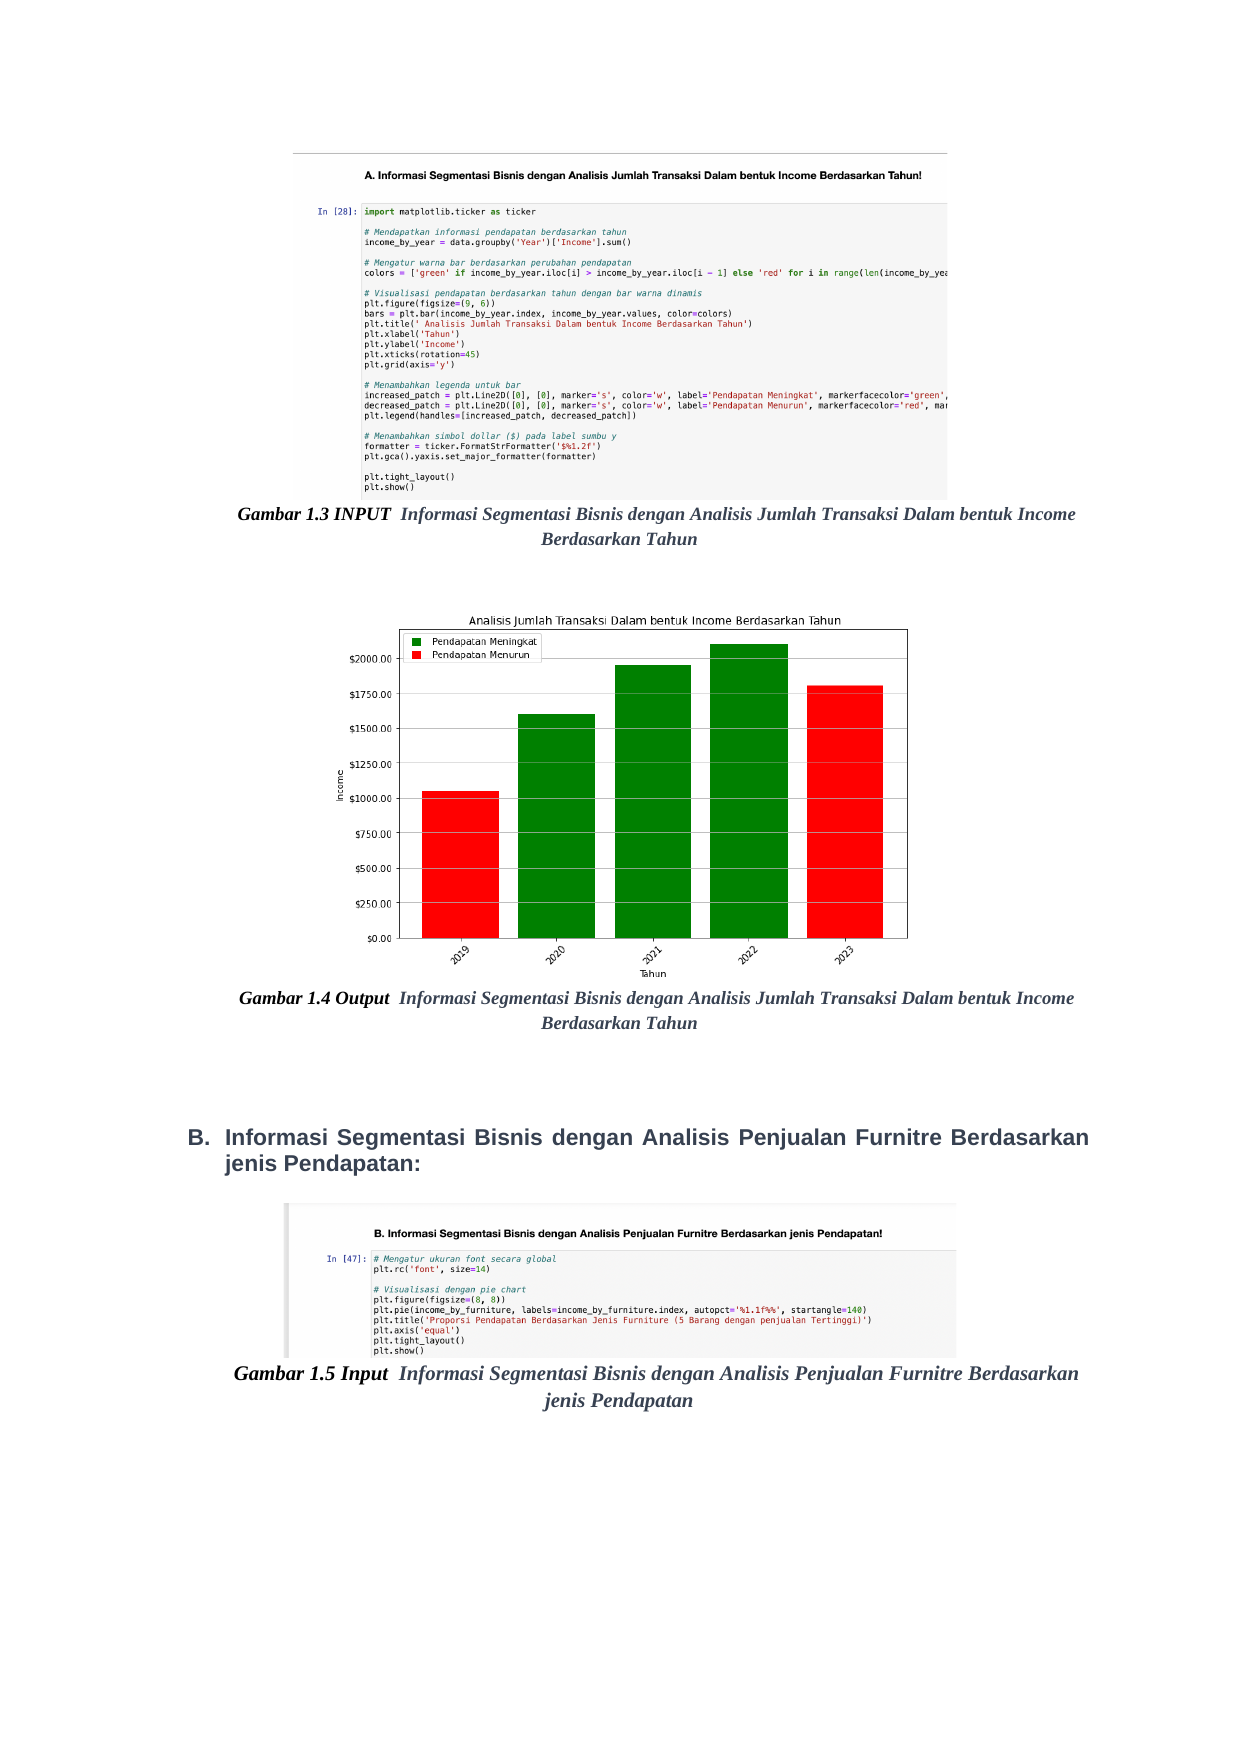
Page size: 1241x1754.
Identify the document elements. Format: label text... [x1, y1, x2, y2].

text Gambar 1.5 Input Informasi Segmentasi Bisnis dengan Analisis Penjualan Furnitre Berdasarkan jenis Pendapatan [150, 1361, 1090, 1412]
text Gambar 1.4 Output Informasi Segmentasi Bisnis dengan Analisis Jumlah Transaksi Dalam bentuk Income Berdasarkan Tahun [150, 987, 1090, 1034]
picture [283, 1203, 957, 1358]
picture [329, 610, 912, 984]
list Informasi Segmentasi Bisnis dengan Analisis Penjualan Furnitre Berdasarkan jenis Pendapatan: [187, 1124, 1090, 1176]
picture [292, 150, 948, 500]
text Gambar 1.3 INPUT Informasi Segmentasi Bisnis dengan Analisis Jumlah Transaksi Dalam bentuk Income Berdasarkan Tahun [150, 503, 1090, 549]
